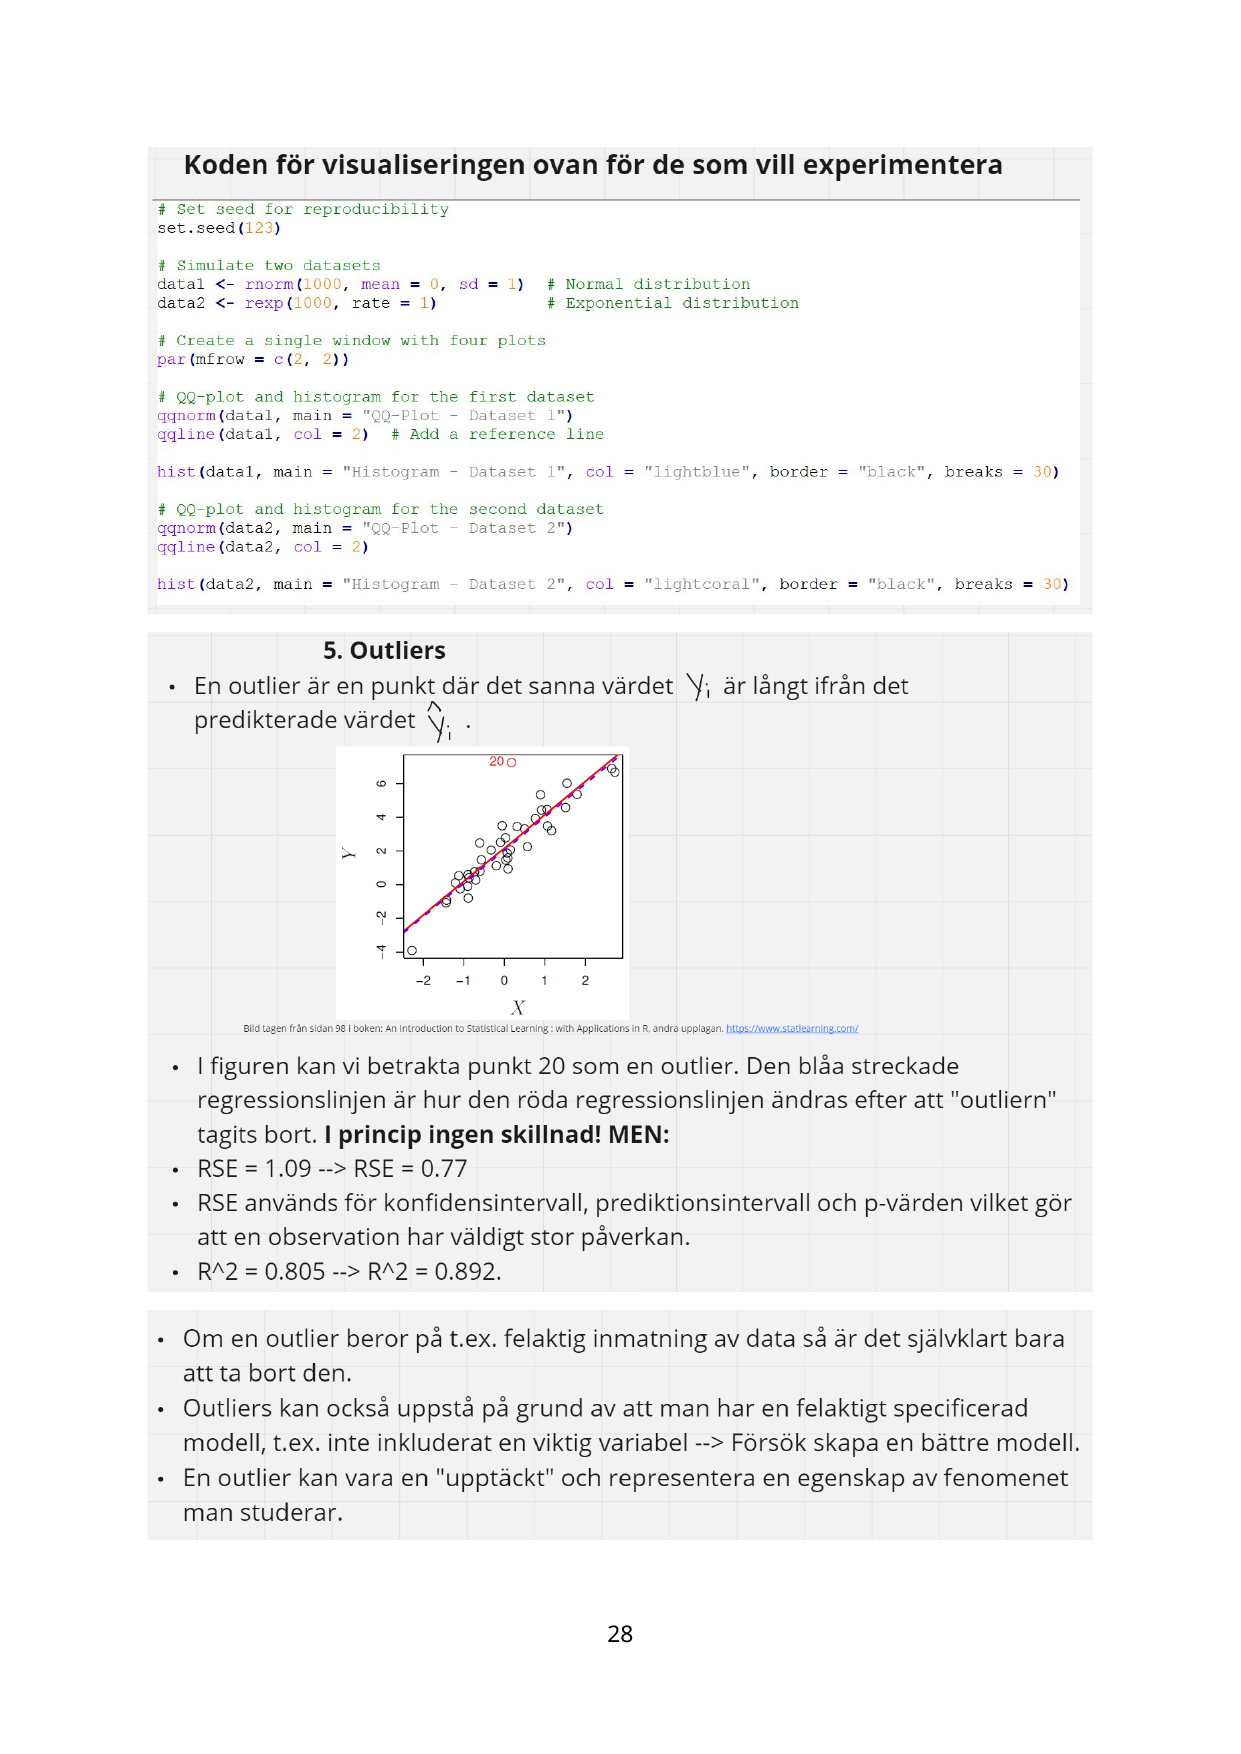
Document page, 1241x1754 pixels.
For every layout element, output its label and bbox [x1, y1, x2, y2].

picture [147, 147, 1093, 614]
picture [147, 1310, 1093, 1540]
picture [147, 632, 1093, 1292]
